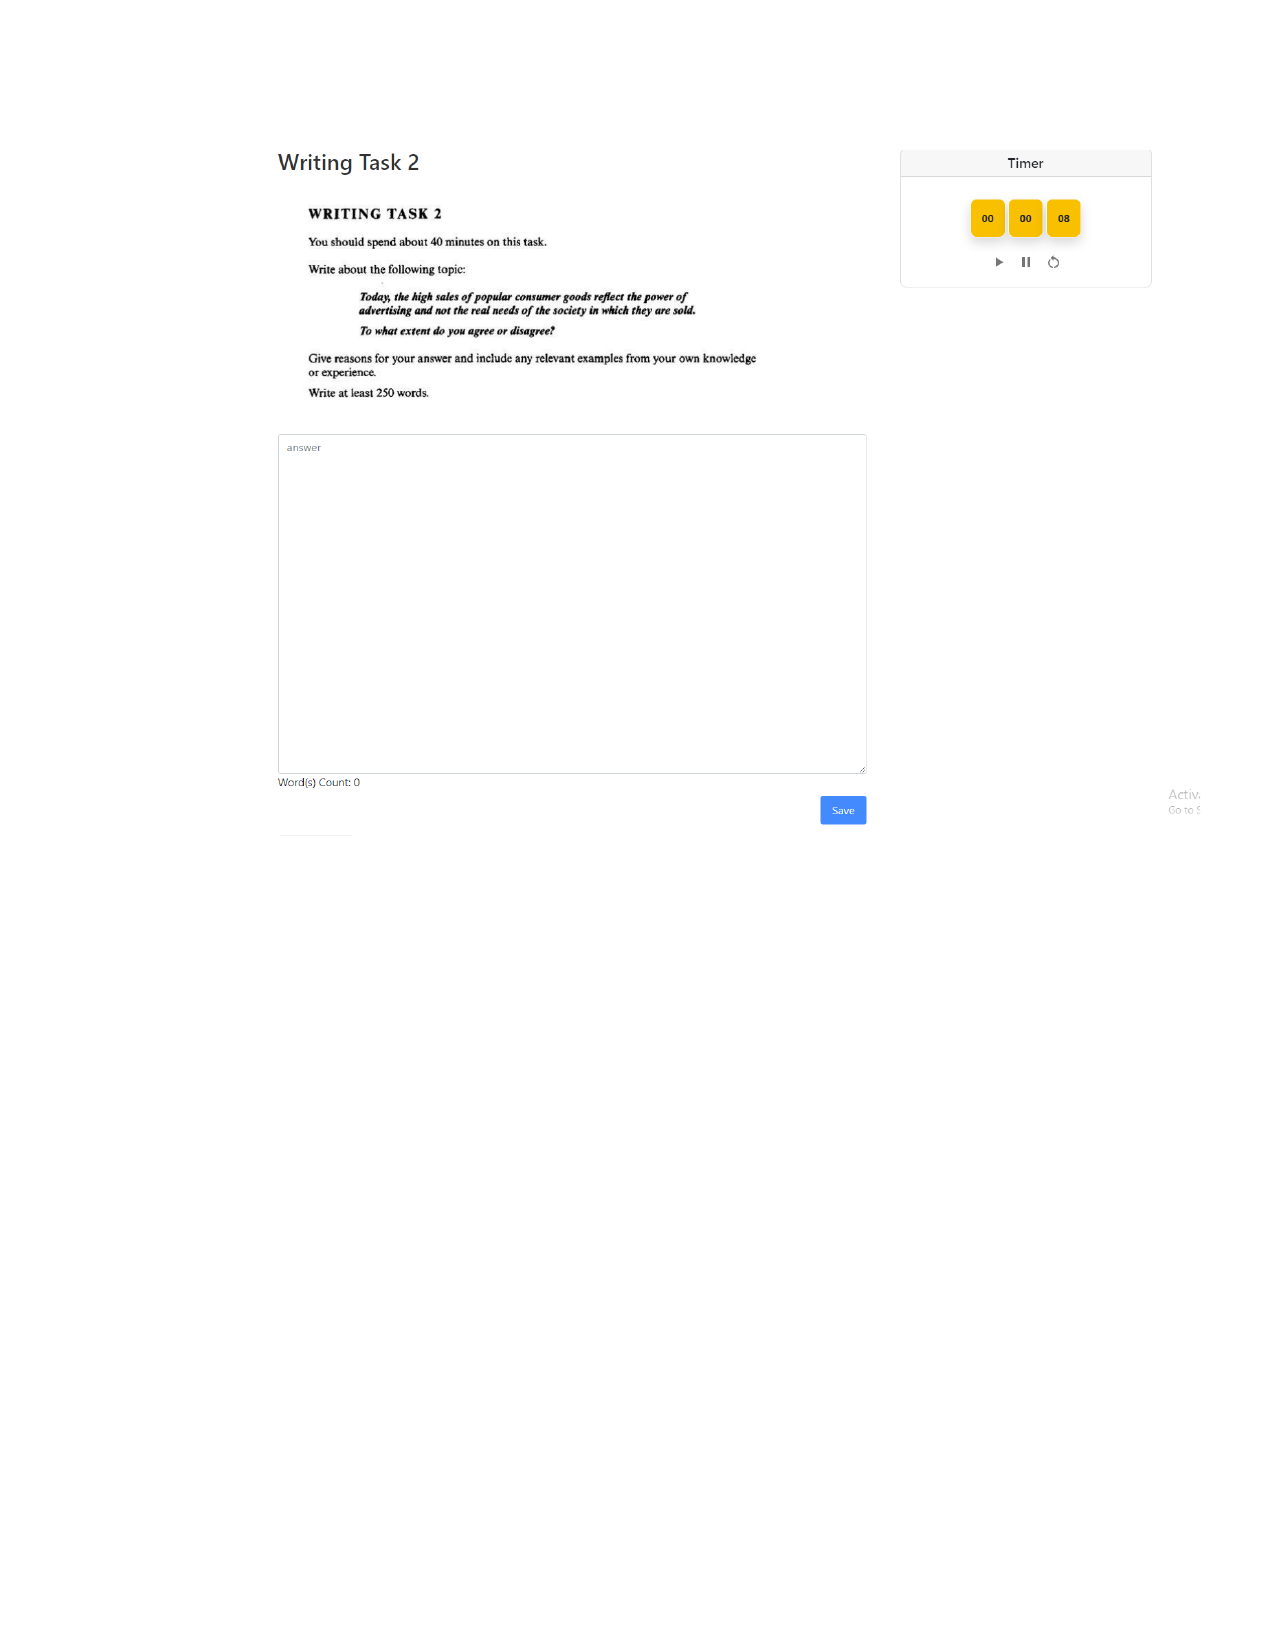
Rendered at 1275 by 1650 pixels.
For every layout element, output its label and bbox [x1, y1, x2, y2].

picture [225, 150, 1200, 836]
